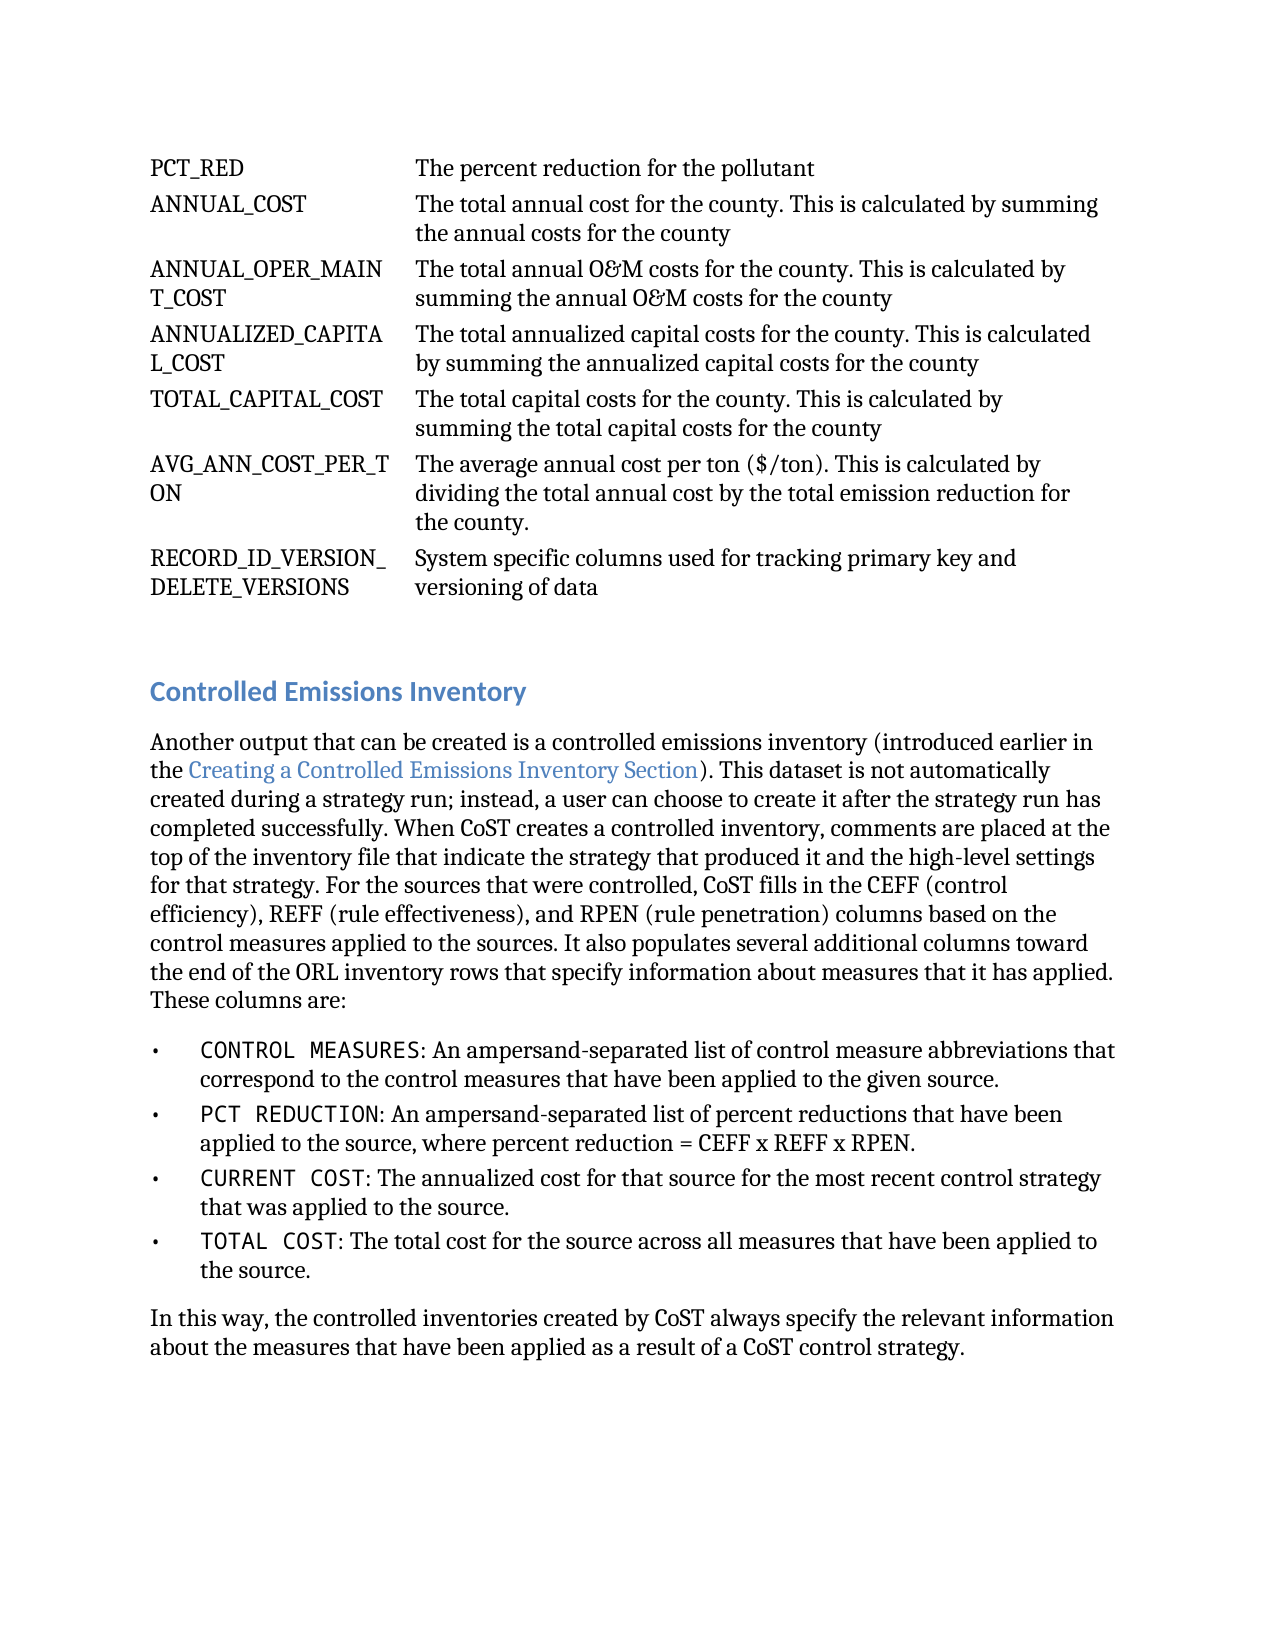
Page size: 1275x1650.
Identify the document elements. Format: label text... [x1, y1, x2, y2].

table_cell The total annual O&M costs for the county. This is calculated by summing the annual O&M costs for the county [404, 251, 1114, 316]
subtitle Controlled Emissions Inventory [150, 673, 1125, 709]
table_cell The total capital costs for the county. This is calculated by summing the total capital costs for the county [404, 381, 1114, 446]
list TOTAL COST: The total cost for the source across all measures that have been applied to the source. [150, 1225, 1125, 1285]
table_cell ANNUAL_COST [139, 186, 404, 251]
table_cell ANNUAL_OPER_MAINT_COST [139, 251, 404, 316]
table_cell System specific columns used for tracking primary key and versioning of data [404, 540, 1114, 605]
table_cell RECORD_ID_VERSION_DELETE_VERSIONS [139, 540, 404, 605]
table_cell TOTAL_CAPITAL_COST [139, 381, 404, 446]
list CURRENT COST: The annualized cost for that source for the most recent control strategy that was applied to the source. [150, 1161, 1125, 1221]
text Another output that can be created is a controlled emissions inventory (introduced earlier in the Creating a Controlled Emissions Inventory Section). This dataset is not automatically created during a strategy run; instead, a user can choose to create it after the strategy run has completed successfully. When CoST creates a controlled inventory, comments are placed at the top of the inventory file that indicate the strategy that produced it and the high-level settings for that strategy. For the sources that were controlled, CoST fills in the CEFF (control efficiency), REFF (rule effectiveness), and RPEN (rule penetration) columns based on the control measures applied to the sources. It also populates several additional columns toward the end of the ORL inventory rows that specify information about measures that it has applied. These columns are: [150, 728, 1125, 1015]
table_cell The percent reduction for the pollutant [404, 150, 1114, 186]
table_cell The average annual cost per ton ($/ton). This is calculated by dividing the total annual cost by the total emission reduction for the county. [404, 446, 1114, 540]
table_cell AVG_ANN_COST_PER_TON [139, 446, 404, 540]
table_cell ANNUALIZED_CAPITAL_COST [139, 316, 404, 381]
list PCT REDUCTION: An ampersand-separated list of percent reductions that have been applied to the source, where percent reduction = CEFF x REFF x RPEN. [150, 1098, 1125, 1158]
text In this way, the controlled inventories created by CoST always specify the relevant information about the measures that have been applied as a result of a CoST control strategy. [150, 1304, 1125, 1361]
table_cell The total annualized capital costs for the county. This is calculated by summing the annualized capital costs for the county [404, 316, 1114, 381]
list CONTROL MEASURES: An ampersand-separated list of control measure abbreviations that correspond to the control measures that have been applied to the given source. [150, 1034, 1125, 1094]
table_cell PCT_RED [139, 150, 404, 186]
table_cell The total annual cost for the county. This is calculated by summing the annual costs for the county [404, 186, 1114, 251]
